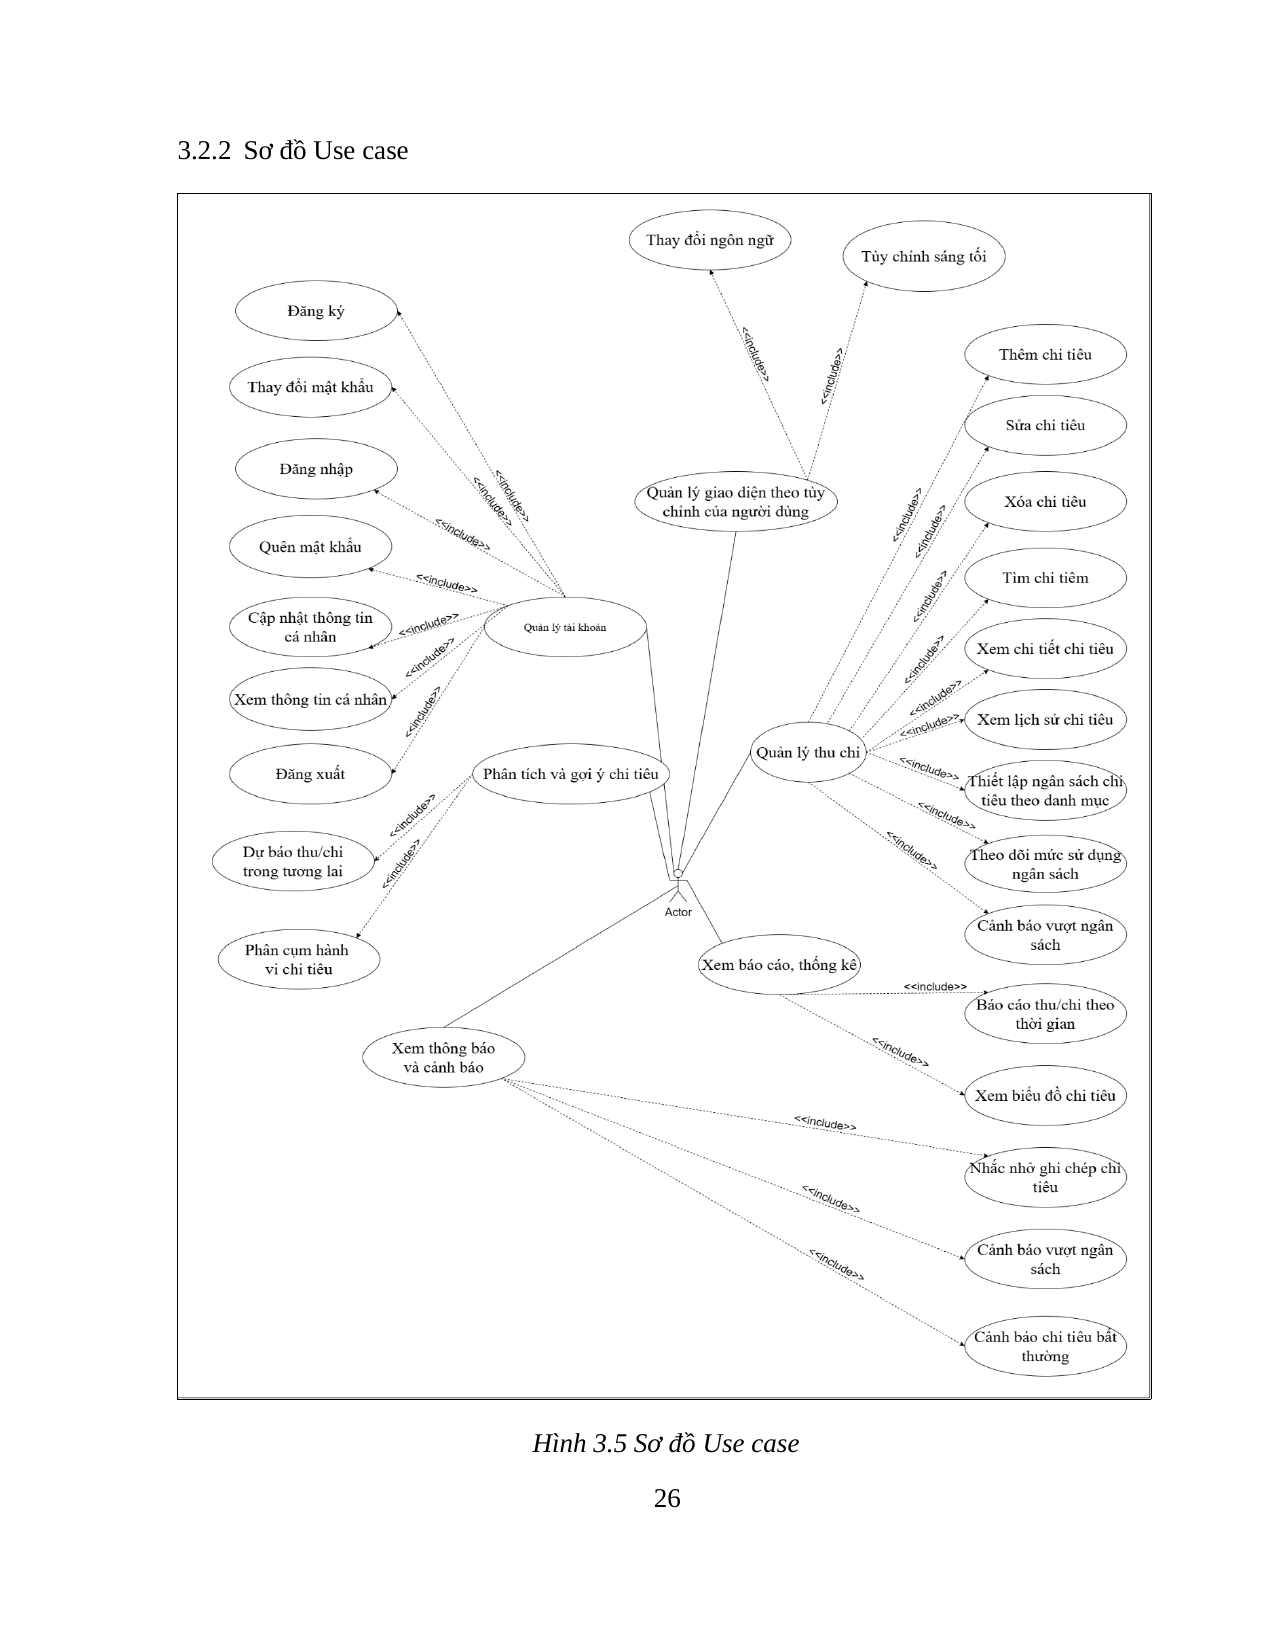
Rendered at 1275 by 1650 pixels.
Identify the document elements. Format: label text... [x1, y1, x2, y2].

subtitle Sơ đồ Use case [177, 134, 1157, 165]
picture [178, 194, 1151, 1399]
